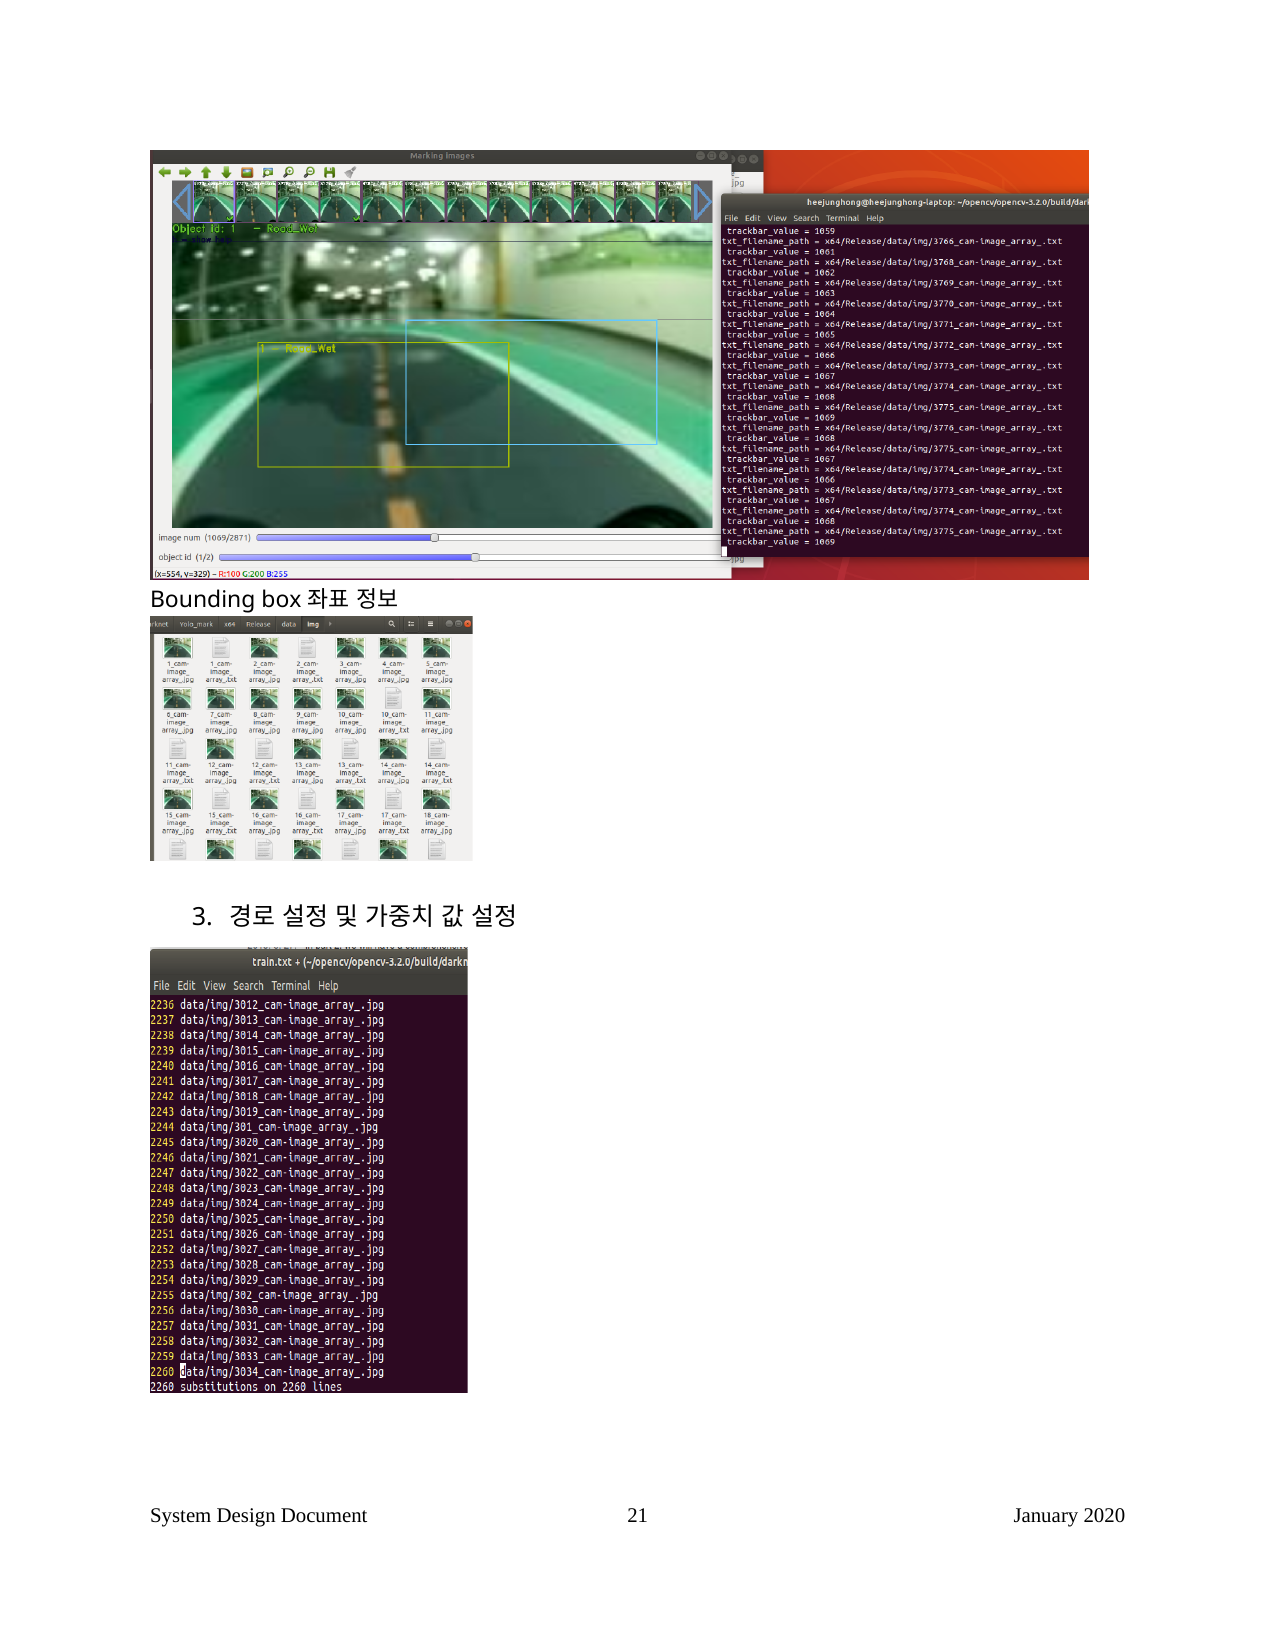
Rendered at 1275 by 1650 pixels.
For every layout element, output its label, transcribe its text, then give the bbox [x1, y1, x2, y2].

list 경로 설정 및 가중치 값 설정 [192, 896, 1125, 932]
picture [150, 150, 1089, 580]
picture [150, 616, 473, 861]
picture [150, 947, 468, 1393]
text Bounding box 좌표 정보 [150, 581, 1125, 614]
